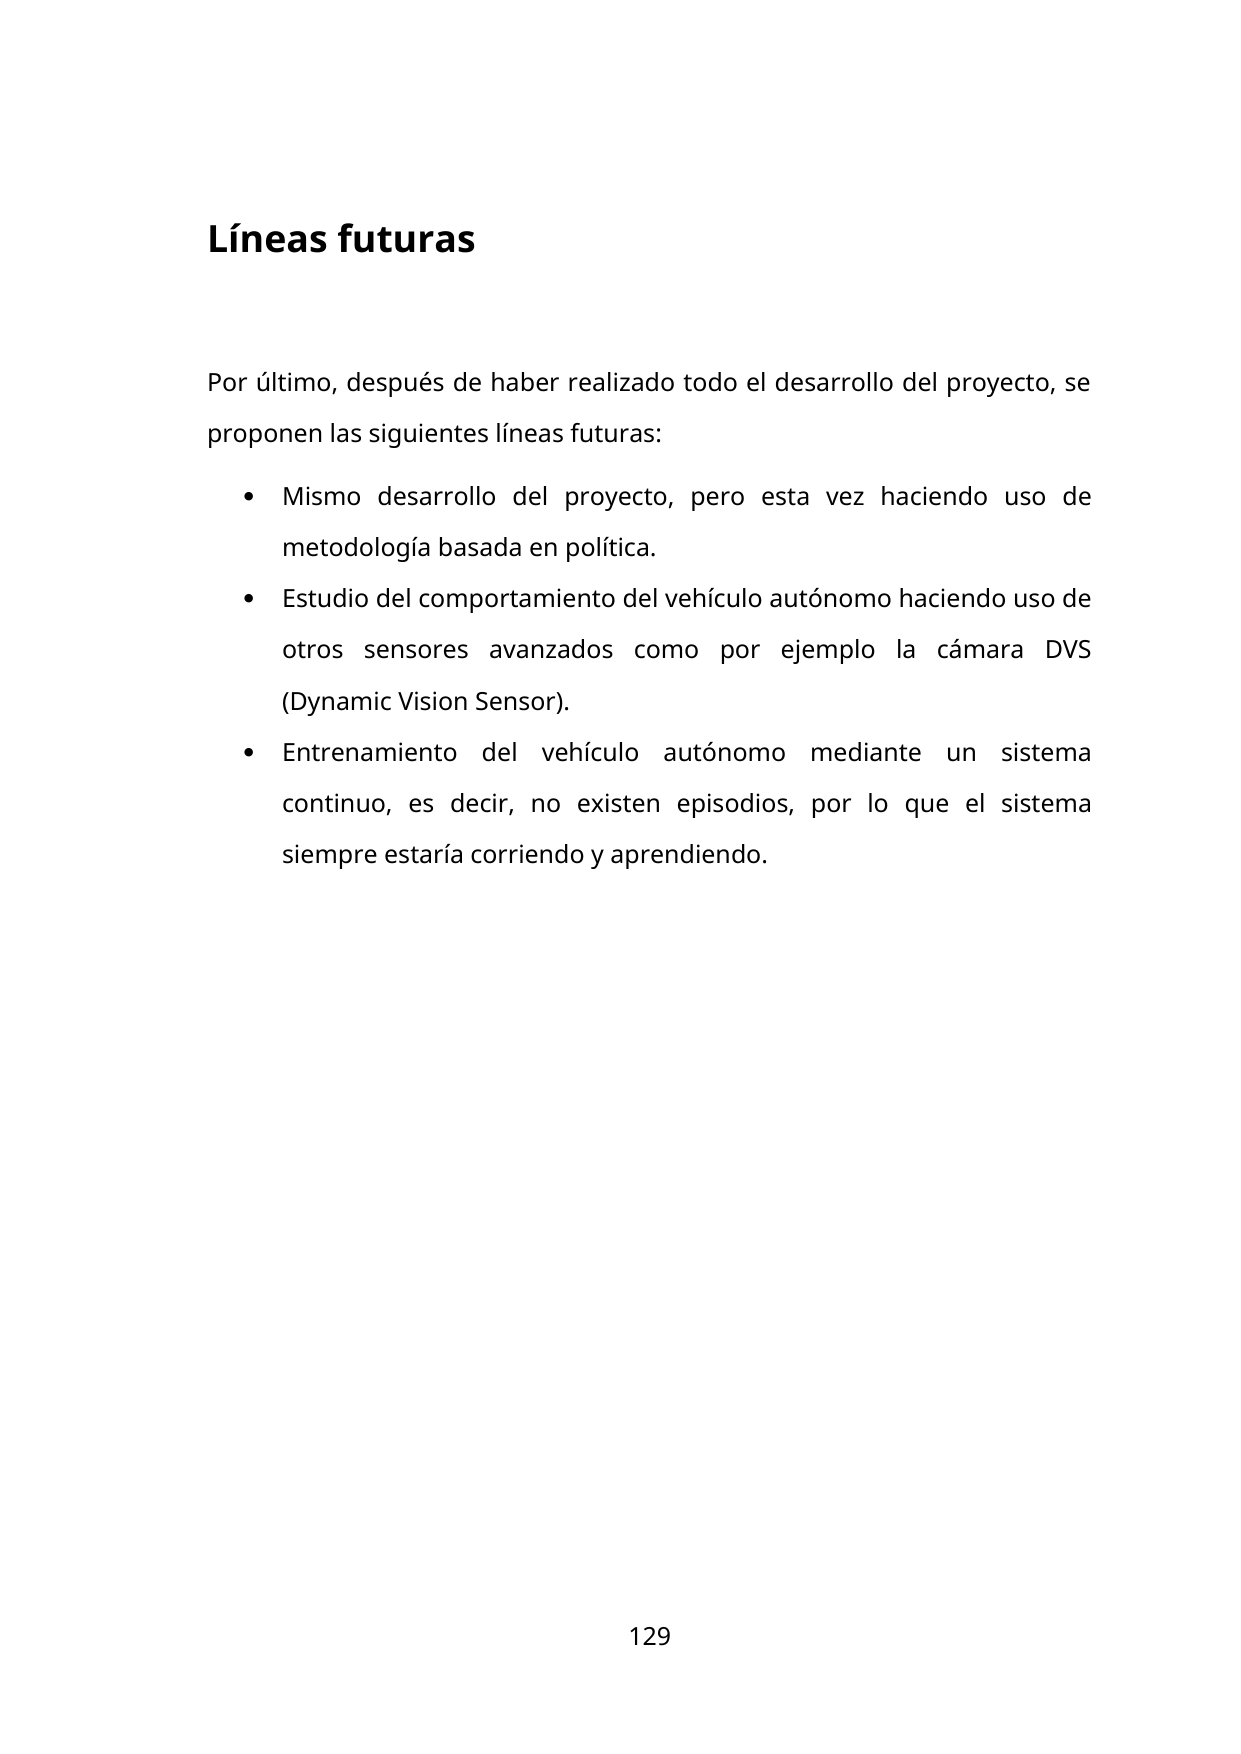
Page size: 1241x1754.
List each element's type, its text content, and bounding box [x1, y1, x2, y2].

text Por último, después de haber realizado todo el desarrollo del proyecto, se proponen las siguientes líneas futuras: [207, 364, 1092, 449]
text Líneas futuras [207, 212, 1092, 263]
list Entrenamiento del vehículo autónomo mediante un sistema continuo, es decir, no existen episodios, por lo que el sistema siempre estaría corriendo y aprendiendo. [244, 734, 1092, 870]
list Mismo desarrollo del proyecto, pero esta vez haciendo uso de metodología basada en política. [244, 479, 1092, 564]
list Estudio del comportamiento del vehículo autónomo haciendo uso de otros sensores avanzados como por ejemplo la cámara DVS (Dynamic Vision Sensor). [244, 581, 1092, 717]
